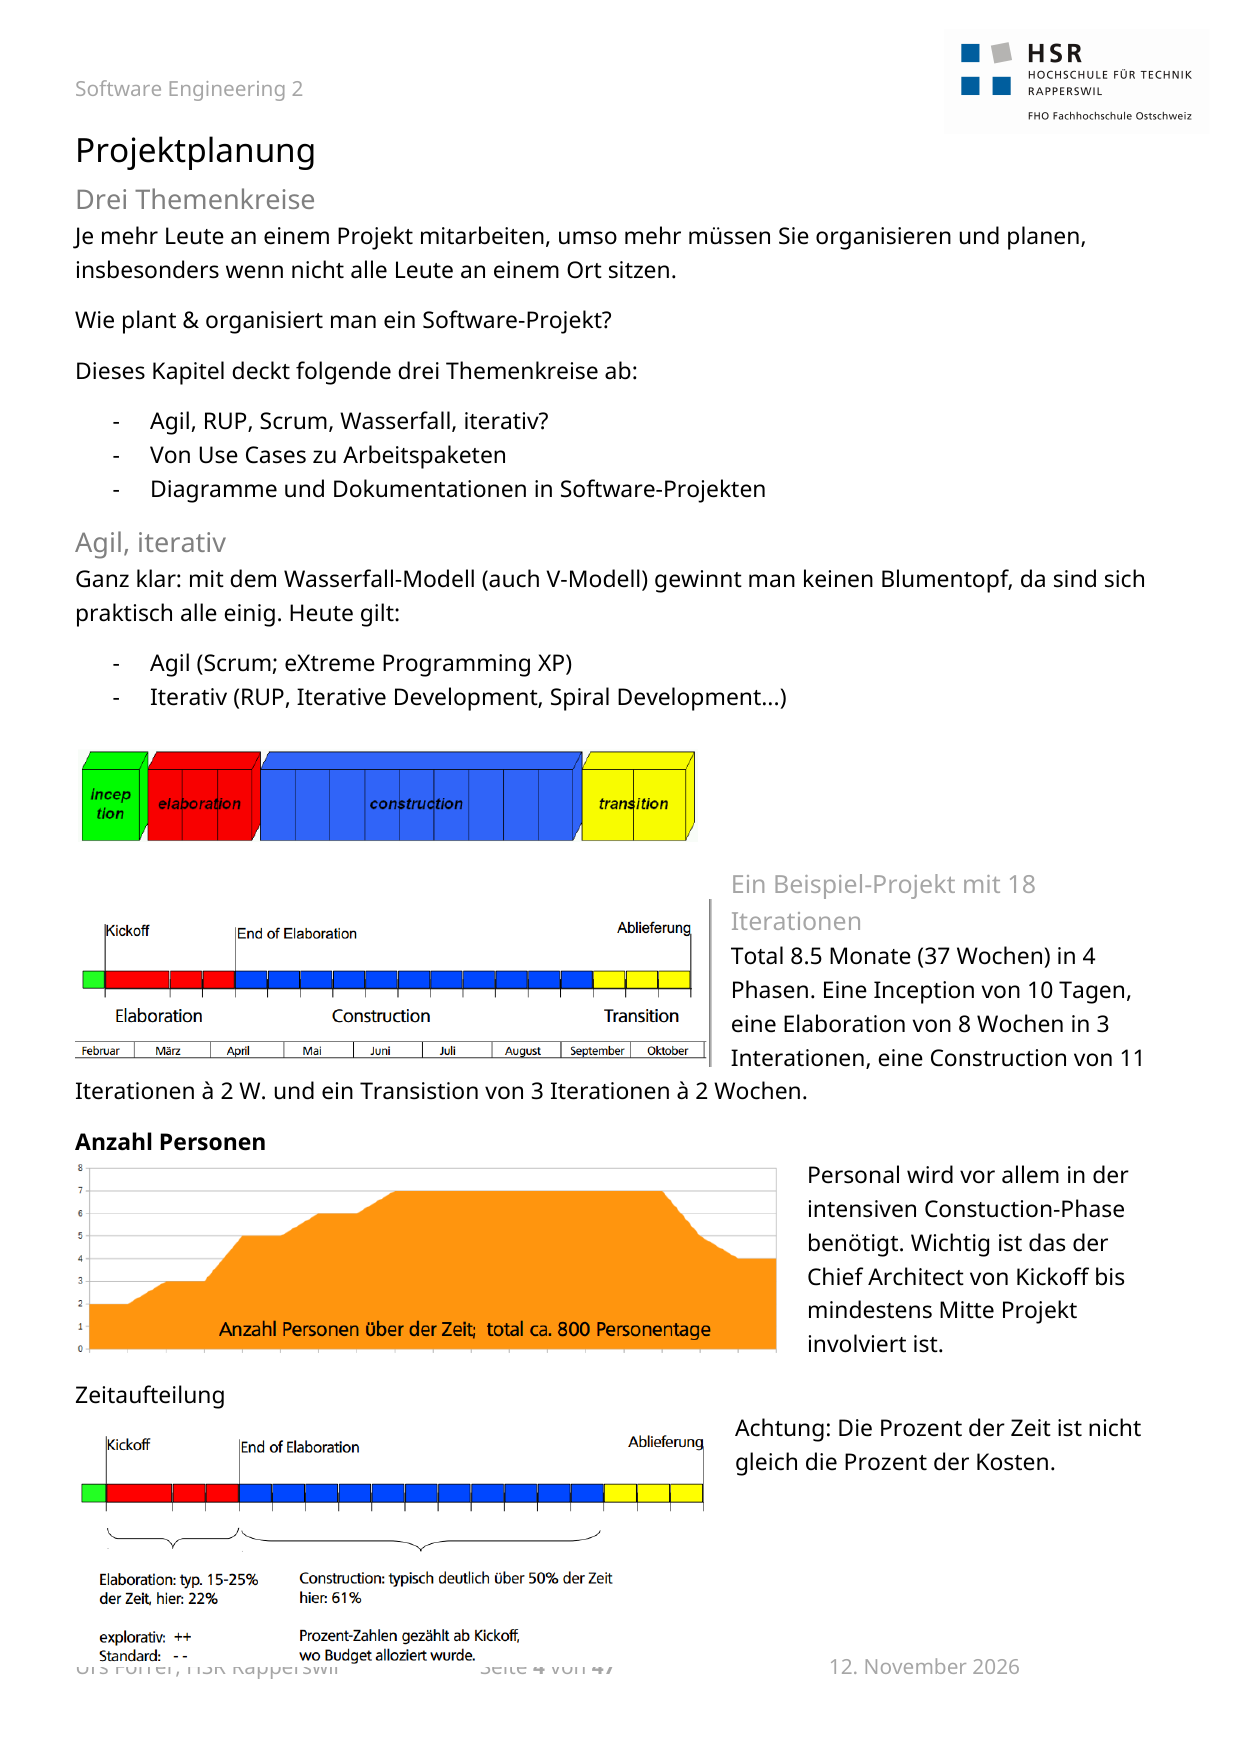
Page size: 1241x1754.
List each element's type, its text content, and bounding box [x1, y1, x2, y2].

text Je mehr Leute an einem Projekt mitarbeiten, umso mehr müssen Sie organisieren und planen, insbesonders wenn nicht alle Leute an einem Ort sitzen. [75, 220, 1165, 285]
list Diagramme und Dokumentationen in Software-Projekten [112, 473, 1165, 504]
text Total 8.5 Monate (37 Wochen) in 4 Phasen. Eine Inception von 10 Tagen, eine Elaboration von 8 Wochen in 3 Interationen, eine Construction von 11 Iterationen à 2 W. und ein Transistion von 3 Iterationen à 2 Wochen. [75, 940, 1165, 1106]
picture [75, 1158, 789, 1353]
subtitle Agil, iterativ [75, 523, 1165, 560]
text Zeitaufteilung Achtung: Die Prozent der Zeit ist nicht gleich die Prozent der Kosten. [75, 1378, 1165, 1477]
subtitle Drei Themenkreise [75, 180, 1165, 217]
text Wie plant & organisiert man ein Software-Projekt? [75, 304, 1165, 336]
list Agil (Scrum; eXtreme Programming XP) [112, 647, 1165, 678]
picture [943, 29, 1210, 134]
list Agil, RUP, Scrum, Wasserfall, iterativ? [112, 405, 1165, 436]
subtitle Ein Beispiel-Projekt mit 18 Iterationen [75, 867, 1165, 937]
text Ganz klar: mit dem Wasserfall-Modell (auch V-Modell) gewinnt man keinen Blumentopf, da sind sich praktisch alle einig. Heute gilt: [75, 563, 1165, 628]
list Von Use Cases zu Arbeitspaketen [112, 439, 1165, 470]
picture [75, 1412, 716, 1667]
picture [75, 899, 712, 1067]
picture [75, 731, 712, 848]
subtitle Projektplanung [75, 127, 1165, 173]
list Iterativ (RUP, Iterative Development, Spiral Development...) [112, 681, 1165, 712]
text Dieses Kapitel deckt folgende drei Themenkreise ab: [75, 355, 1165, 386]
